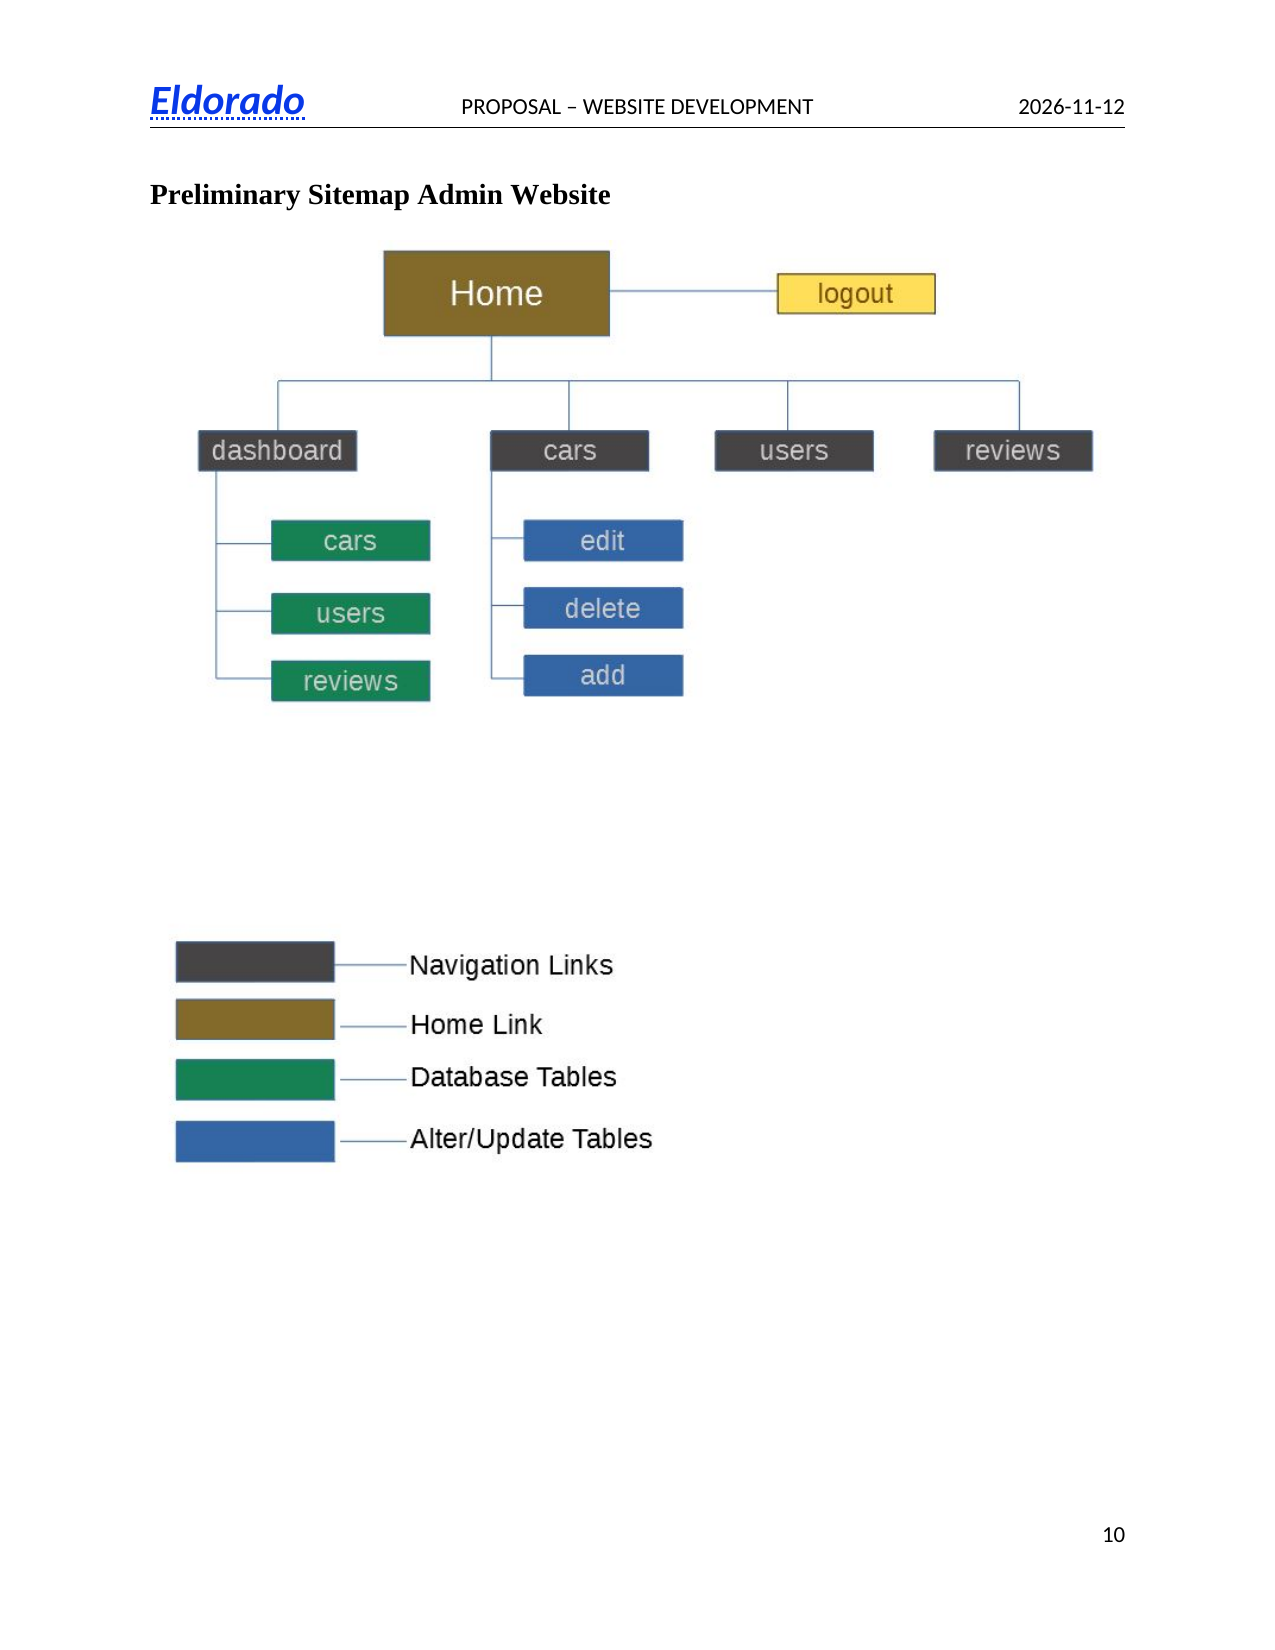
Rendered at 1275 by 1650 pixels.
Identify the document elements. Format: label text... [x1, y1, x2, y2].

picture [150, 240, 1125, 1191]
subtitle Preliminary Sitemap Admin Website [150, 177, 1125, 211]
